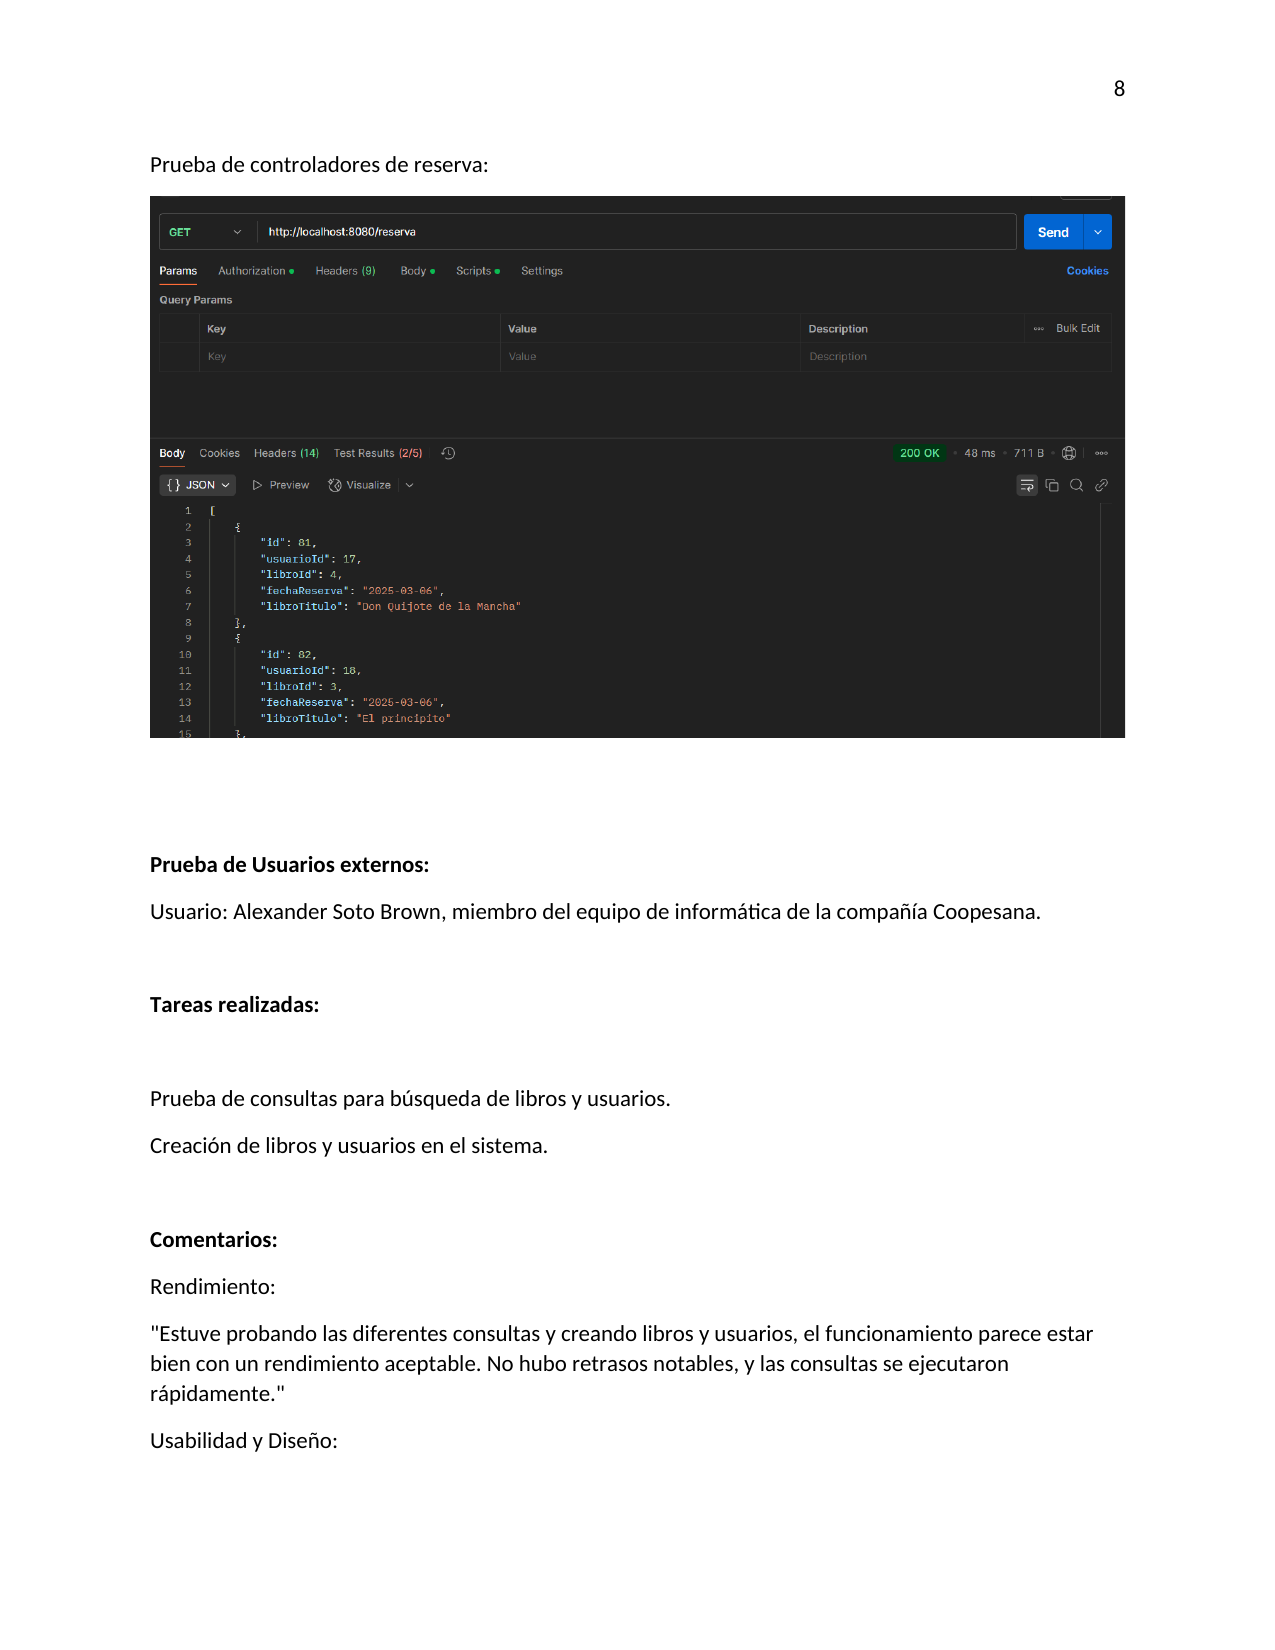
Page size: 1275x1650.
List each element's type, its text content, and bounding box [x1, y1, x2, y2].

text Tareas realizadas: [150, 991, 1125, 1019]
text Creación de libros y usuarios en el sistema. [150, 1131, 1125, 1159]
text "Estuve probando las diferentes consultas y creando libros y usuarios, el funcionamiento parece estar bien con un rendimiento aceptable. No hubo retrasos notables, y las consultas se ejecutaron rápidamente." [150, 1319, 1125, 1407]
text Comentarios: [150, 1225, 1125, 1253]
text Rendimiento: [150, 1272, 1125, 1300]
text Prueba de Usuarios externos: [150, 850, 1125, 878]
text Prueba de controladores de reserva: [150, 150, 1125, 178]
text Prueba de consultas para búsqueda de libros y usuarios. [150, 1084, 1125, 1112]
picture [150, 196, 1125, 738]
text Usuario: Alexander Soto Brown, miembro del equipo de informática de la compañía Coopesana. [150, 897, 1125, 925]
text Usabilidad y Diseño: [150, 1426, 1125, 1454]
